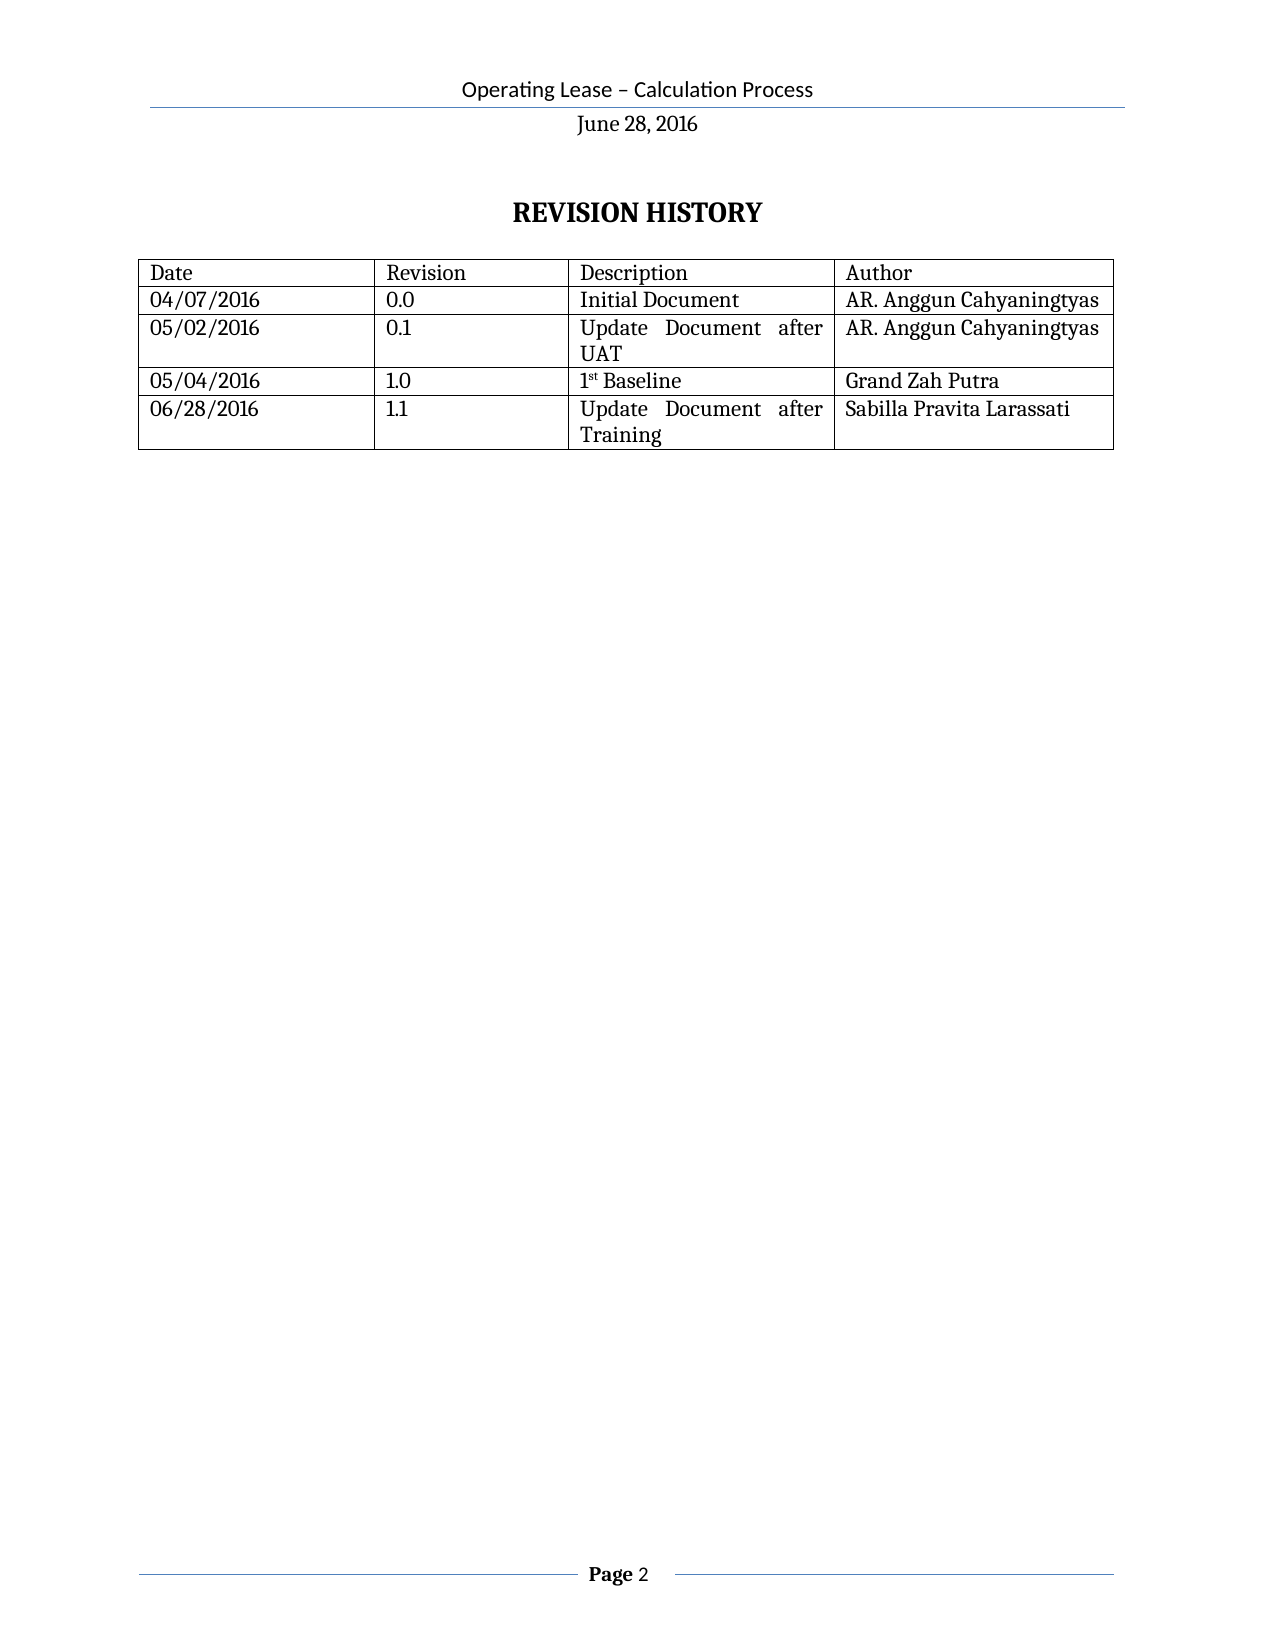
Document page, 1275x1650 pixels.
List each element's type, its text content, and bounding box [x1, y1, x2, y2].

table_cell 05/04/2016 [139, 368, 374, 395]
table_cell 04/07/2016 [139, 287, 374, 313]
table_cell 0.0 [375, 287, 568, 313]
table_cell Update Document after UAT [569, 315, 834, 367]
table_header Author [835, 260, 1113, 286]
table_cell 0.1 [375, 315, 568, 367]
subtitle REVISION HISTORY [150, 196, 1125, 229]
table_cell 1.1 [375, 396, 568, 448]
table_header Date [139, 260, 374, 286]
table_cell AR. Anggun Cahyaningtyas [835, 315, 1113, 367]
table_header Revision [375, 260, 568, 286]
table_cell 1st Baseline [569, 368, 834, 395]
table_cell Initial Document [569, 287, 834, 313]
table_cell 06/28/2016 [139, 396, 374, 448]
table_cell 05/02/2016 [139, 315, 374, 367]
table_cell 1.0 [375, 368, 568, 395]
table_header Description [569, 260, 834, 286]
table_cell Sabilla Pravita Larassati [835, 396, 1113, 448]
table_cell Update Document after Training [569, 396, 834, 448]
table_cell Grand Zah Putra [835, 368, 1113, 395]
table_cell AR. Anggun Cahyaningtyas [835, 287, 1113, 313]
